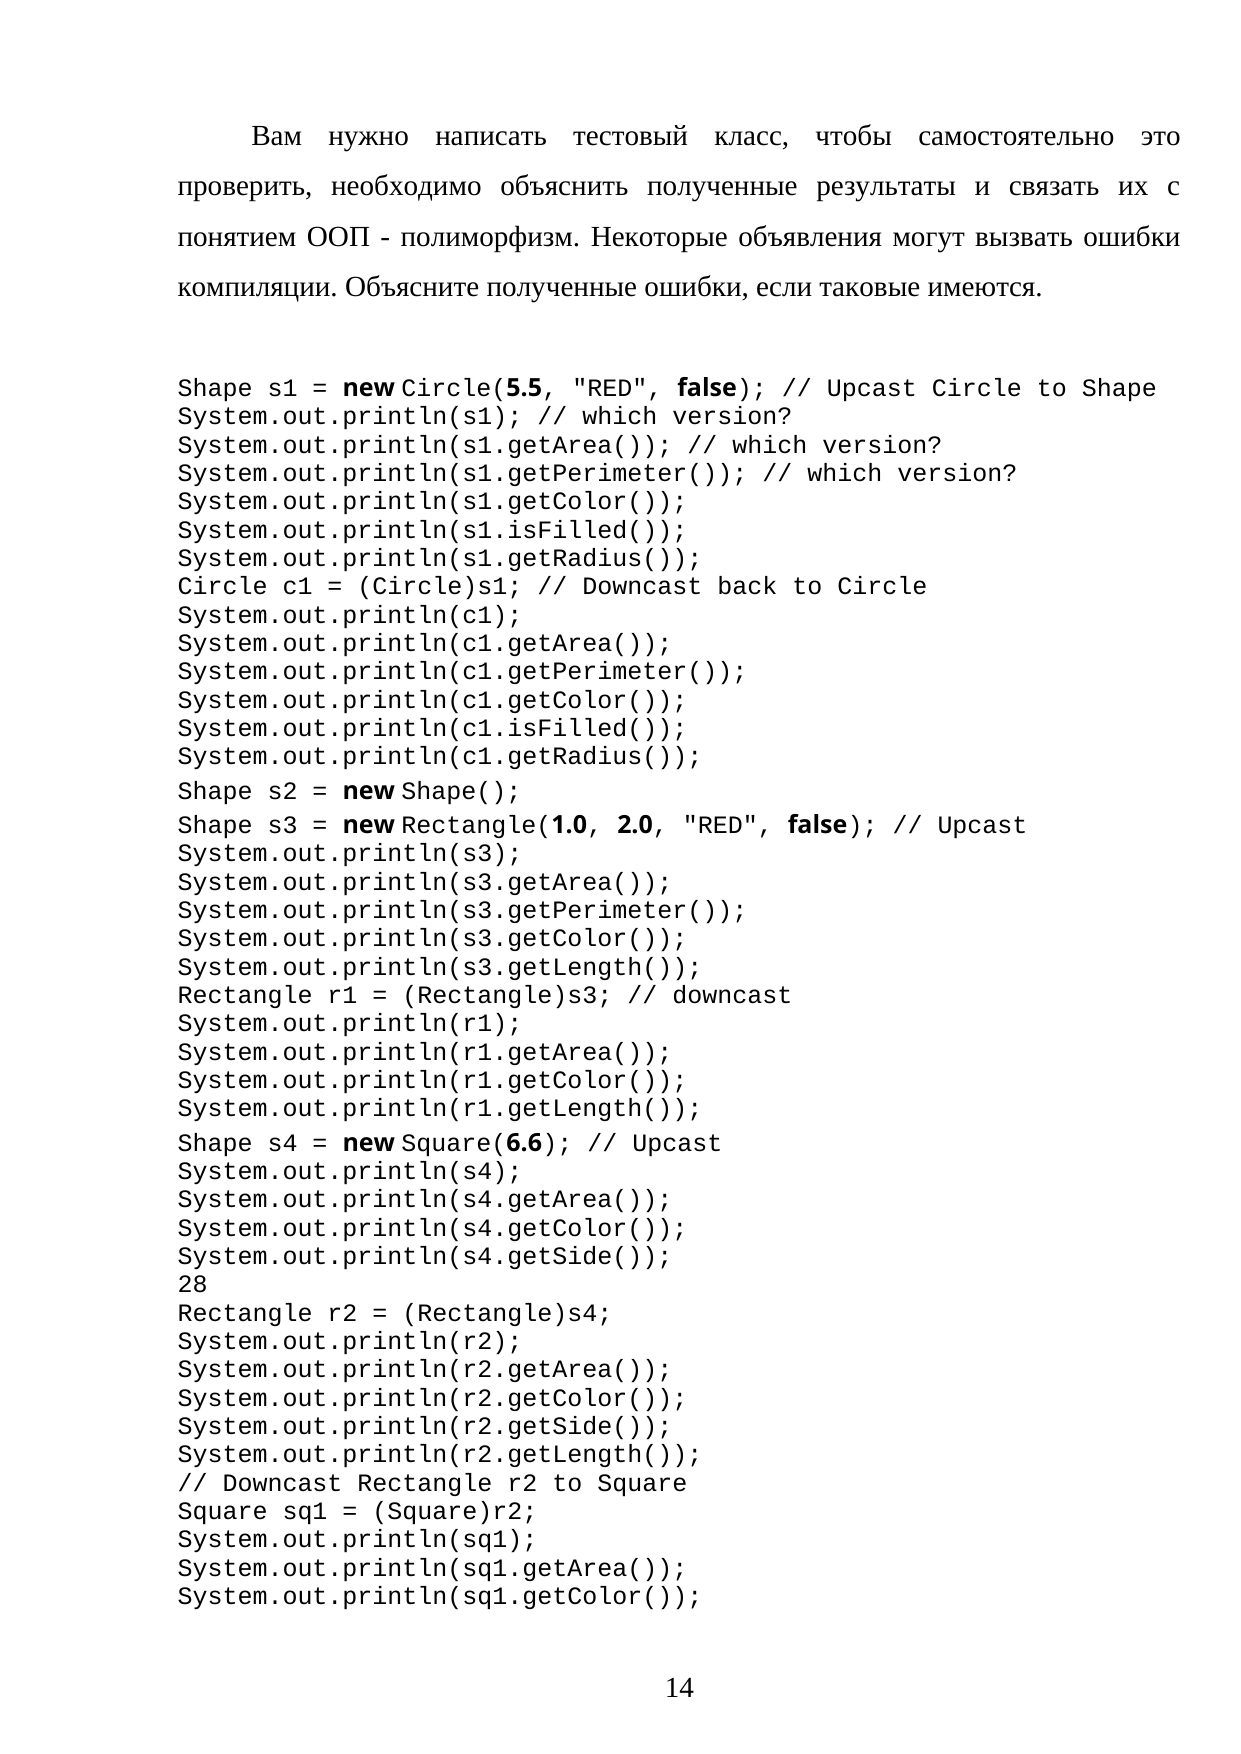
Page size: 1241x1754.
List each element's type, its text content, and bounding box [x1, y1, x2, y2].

text Вам нужно написать тестовый класс, чтобы самостоятельно это проверить, необходимо объяснить полученные результаты и связать их с понятием ООП - полиморфизм. Некоторые объявления могут вызвать ошибки компиляции. Объясните полученные ошибки, если таковые имеются. [177, 118, 1181, 303]
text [177, 370, 1181, 1612]
